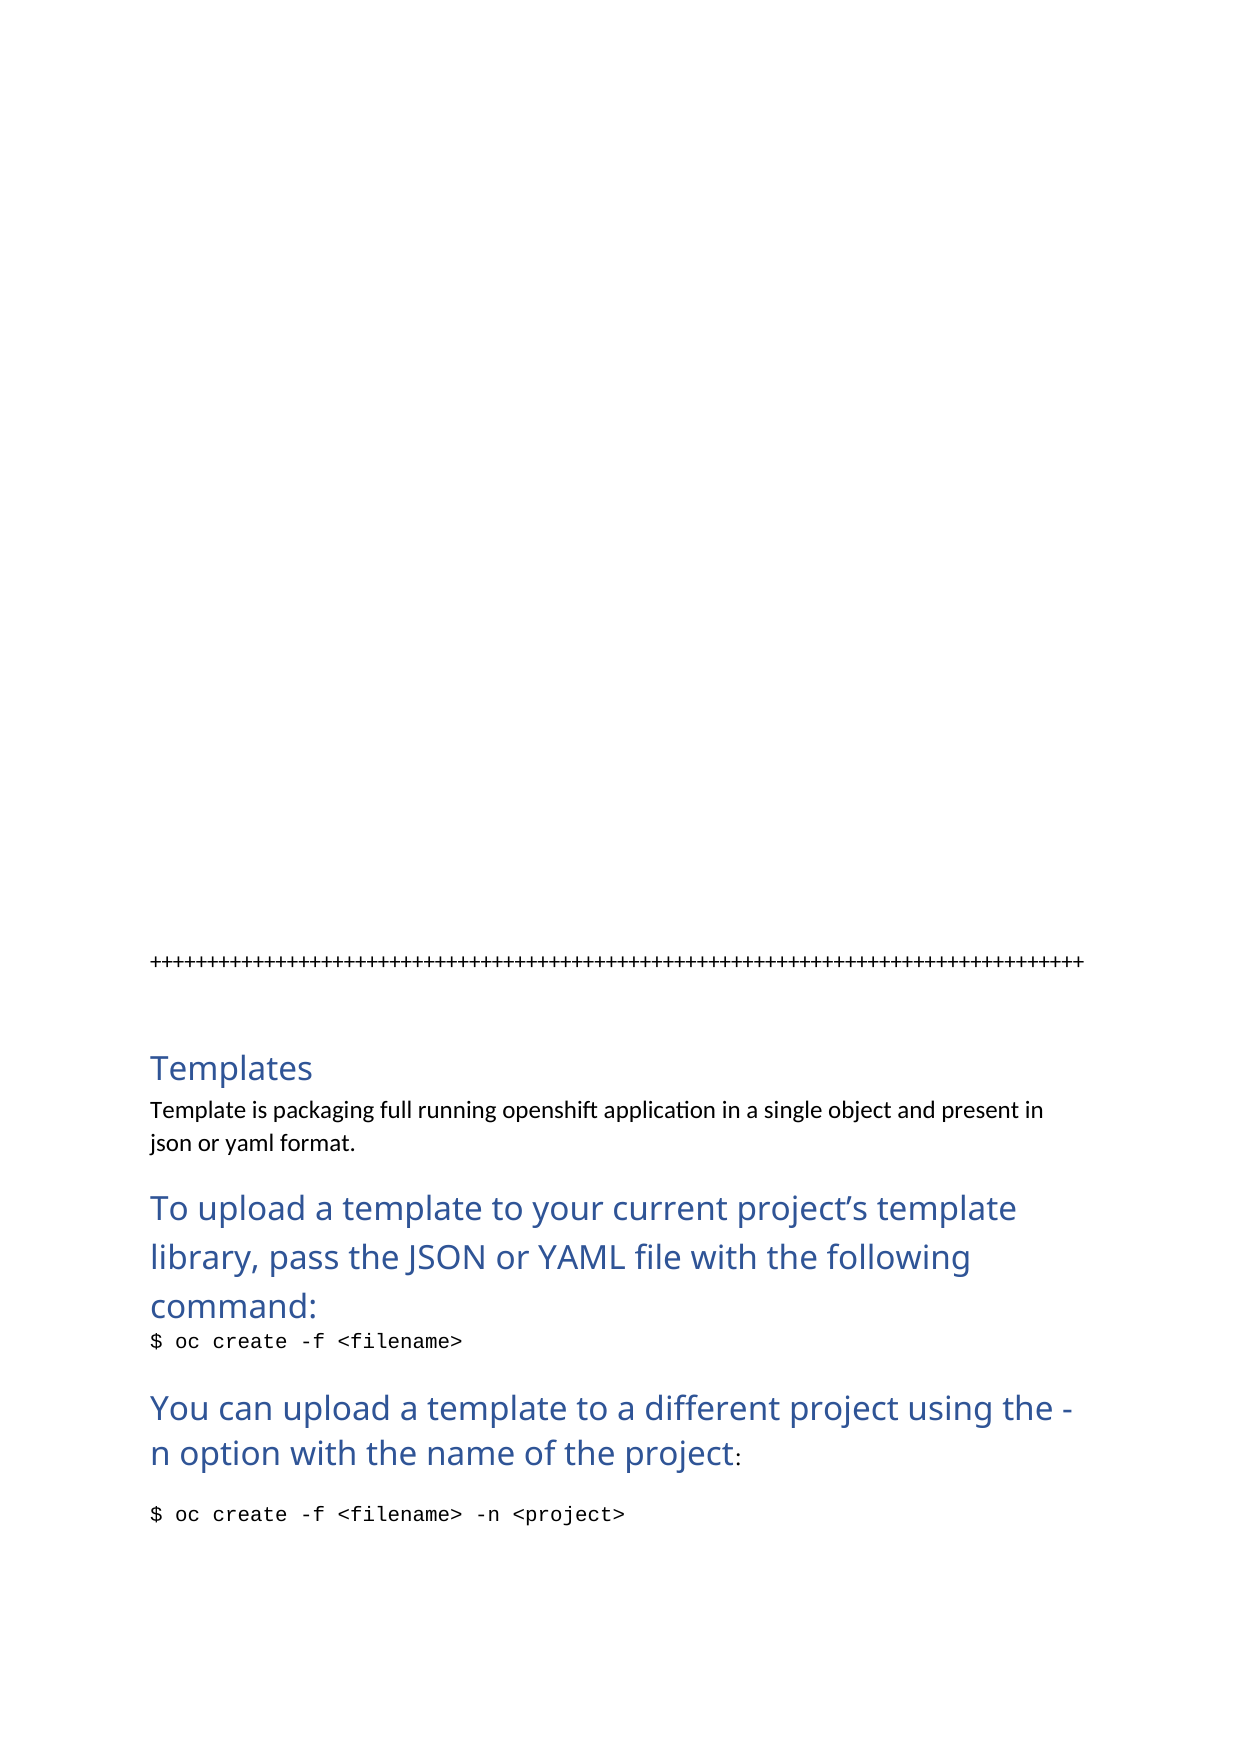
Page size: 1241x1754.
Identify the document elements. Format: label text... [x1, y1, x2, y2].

text $ oc create -f <filename> [150, 1331, 1090, 1355]
text ++++++++++++++++++++++++++++++++++++++++++++++++++++++++++++++++++++++++++++++++++ [150, 947, 1090, 975]
text Template is packaging full running openshift application in a single object and present in json or yaml format. [150, 1094, 1090, 1157]
text $ oc create -f <filename> -n <project> [150, 1504, 1090, 1528]
subtitle To upload a template to your current project’s template library, pass the JSON or YAML file with the following command: [150, 1184, 1090, 1328]
text You can upload a template to a different project using the -n option with the name of the project: [150, 1384, 1090, 1475]
subtitle Templates [150, 1045, 1090, 1090]
